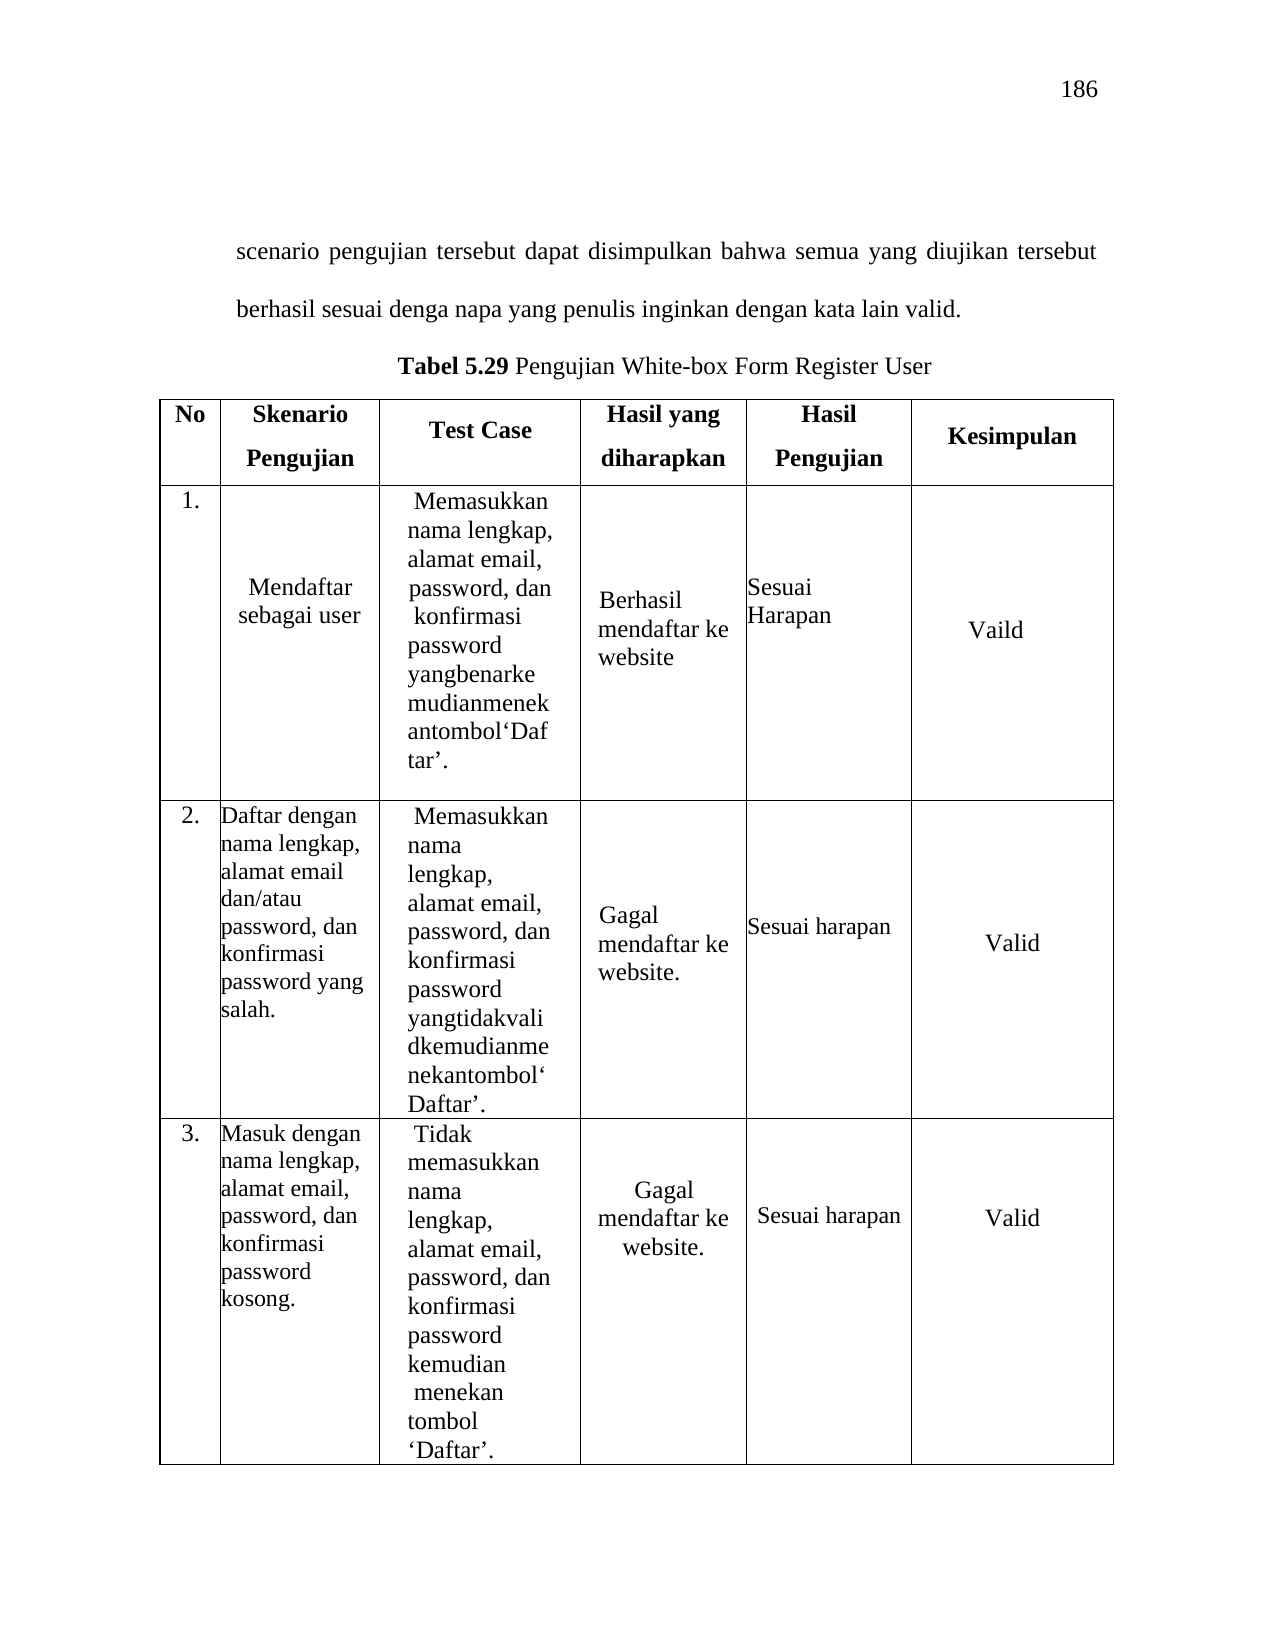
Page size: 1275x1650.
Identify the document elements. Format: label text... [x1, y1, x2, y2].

text Tabel 5.29 Pengujian White-box Form Register User [236, 351, 1093, 380]
table_cell Valid [912, 1119, 1113, 1464]
table_cell Memasukkan nama lengkap, alamat email, password, dan konfirmasi password yangtidakvalidkemudianmenekantombol‘Daftar’. [380, 801, 580, 1118]
table_cell Vaild [912, 486, 1113, 800]
table_header Test Case [380, 400, 580, 485]
table_cell Berhasil mendaftar ke website [581, 486, 746, 800]
table_cell Tidak memasukkan nama lengkap, alamat email, password, dan konfirmasi password kemudian menekan tombol ‘Daftar’. [380, 1119, 580, 1464]
table_cell 1. [161, 486, 220, 800]
table_cell Gagal mendaftar ke website. [581, 1119, 746, 1464]
table_cell Mendaftar sebagai user [221, 486, 379, 800]
table_header Hasil Pengujian [747, 400, 911, 485]
table_cell 2. [161, 801, 220, 1118]
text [236, 236, 1098, 322]
table_cell Daftar dengan nama lengkap, alamat email dan/atau password, dan konfirmasi password yang salah. [221, 801, 379, 1118]
table_header Skenario Pengujian [221, 400, 379, 485]
table_cell Sesuai harapan [747, 1119, 911, 1464]
table_header Hasil yang diharapkan [581, 400, 746, 485]
table_cell 3. [161, 1119, 220, 1464]
table_cell Valid [912, 801, 1113, 1118]
table_header Kesimpulan [912, 400, 1113, 485]
table_cell Sesuai Harapan [747, 486, 911, 800]
table_cell Memasukkan nama lengkap, alamat email, password, dan konfirmasi password yangbenarkemudianmenekantombol‘Daftar’. [380, 486, 580, 800]
table_cell Sesuai harapan [747, 801, 911, 1118]
table_header No [161, 400, 220, 485]
table_cell Masuk dengan nama lengkap, alamat email, password, dan konfirmasi password kosong. [221, 1119, 379, 1464]
table_cell Gagal mendaftar ke website. [581, 801, 746, 1118]
